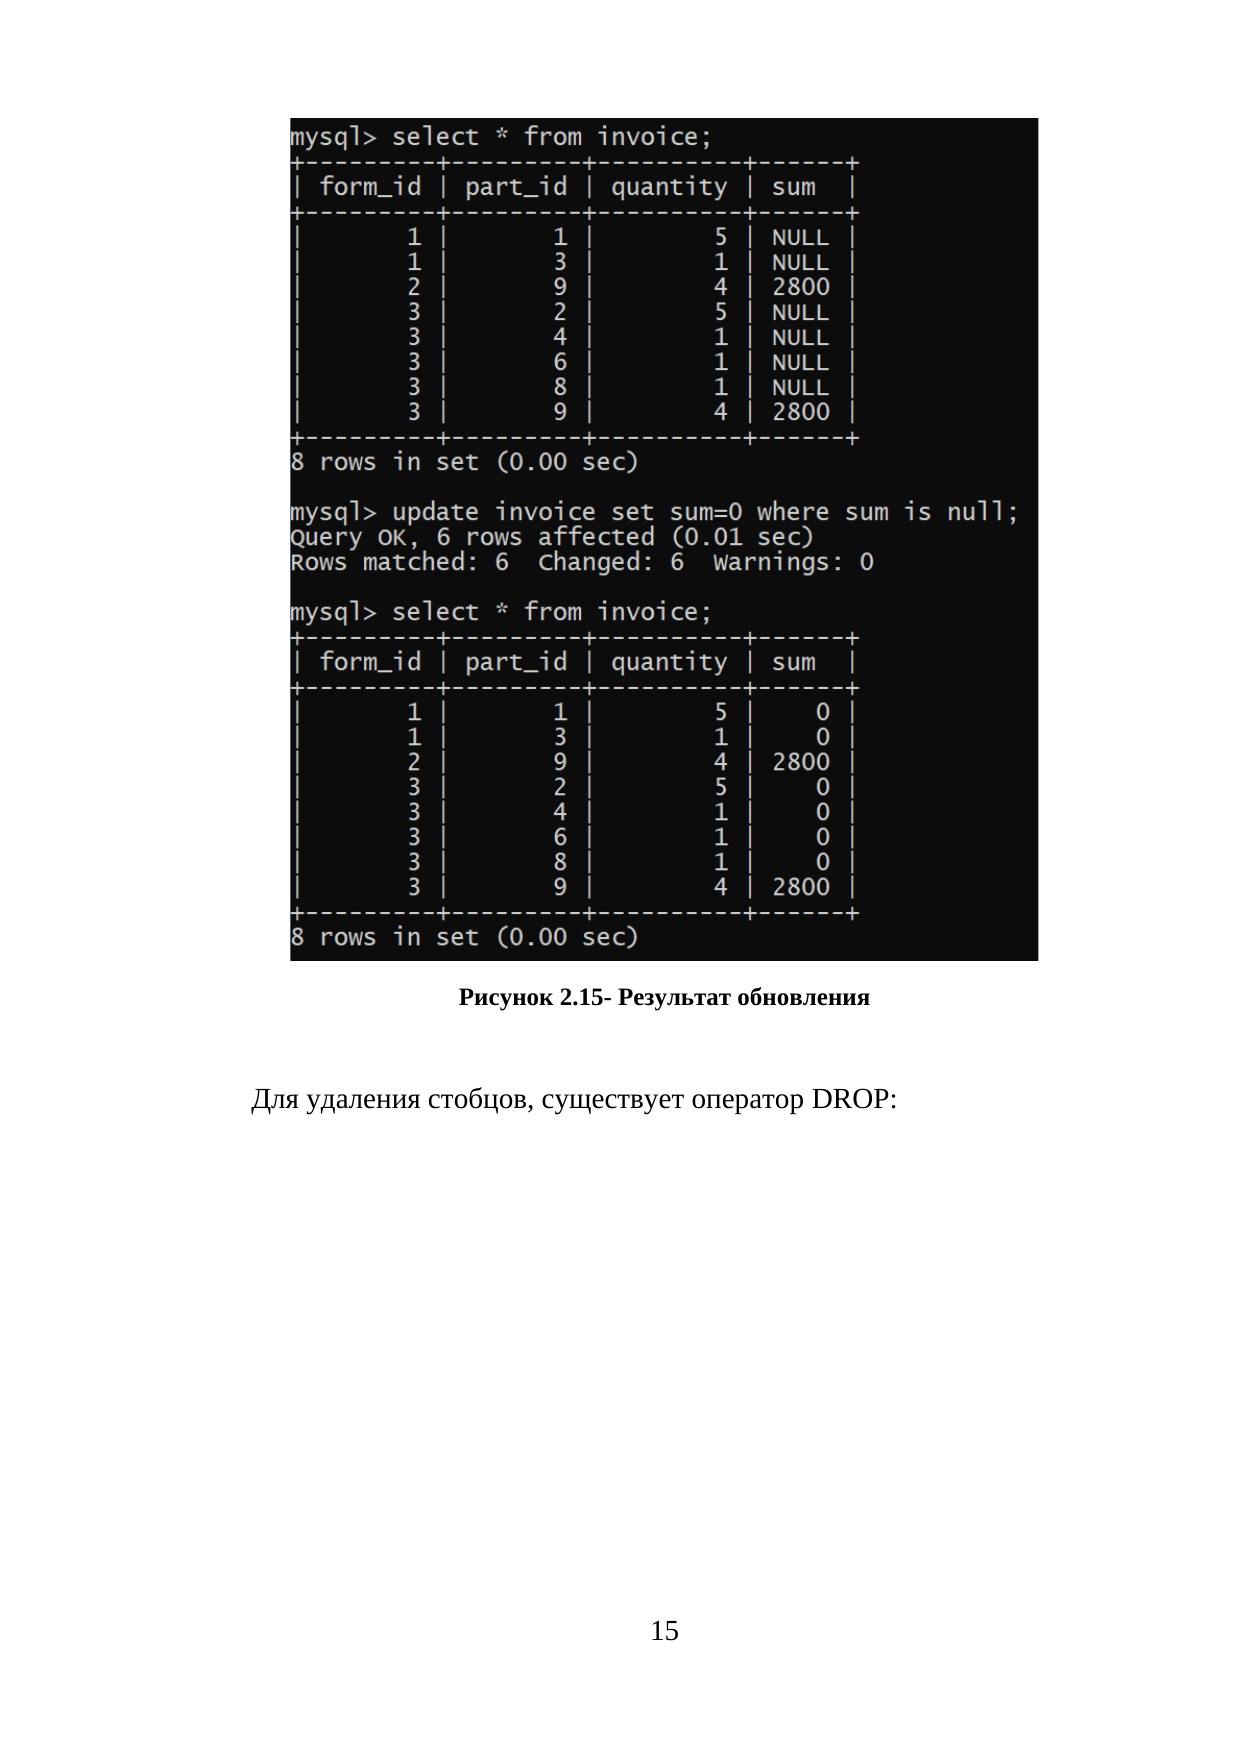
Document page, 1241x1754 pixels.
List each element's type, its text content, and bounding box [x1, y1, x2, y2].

picture [290, 118, 1039, 961]
text Для удаления стобцов, существует оператор DROP: [177, 1081, 1152, 1114]
text Рисунок 2.15- Результат обновления [177, 982, 1152, 1010]
